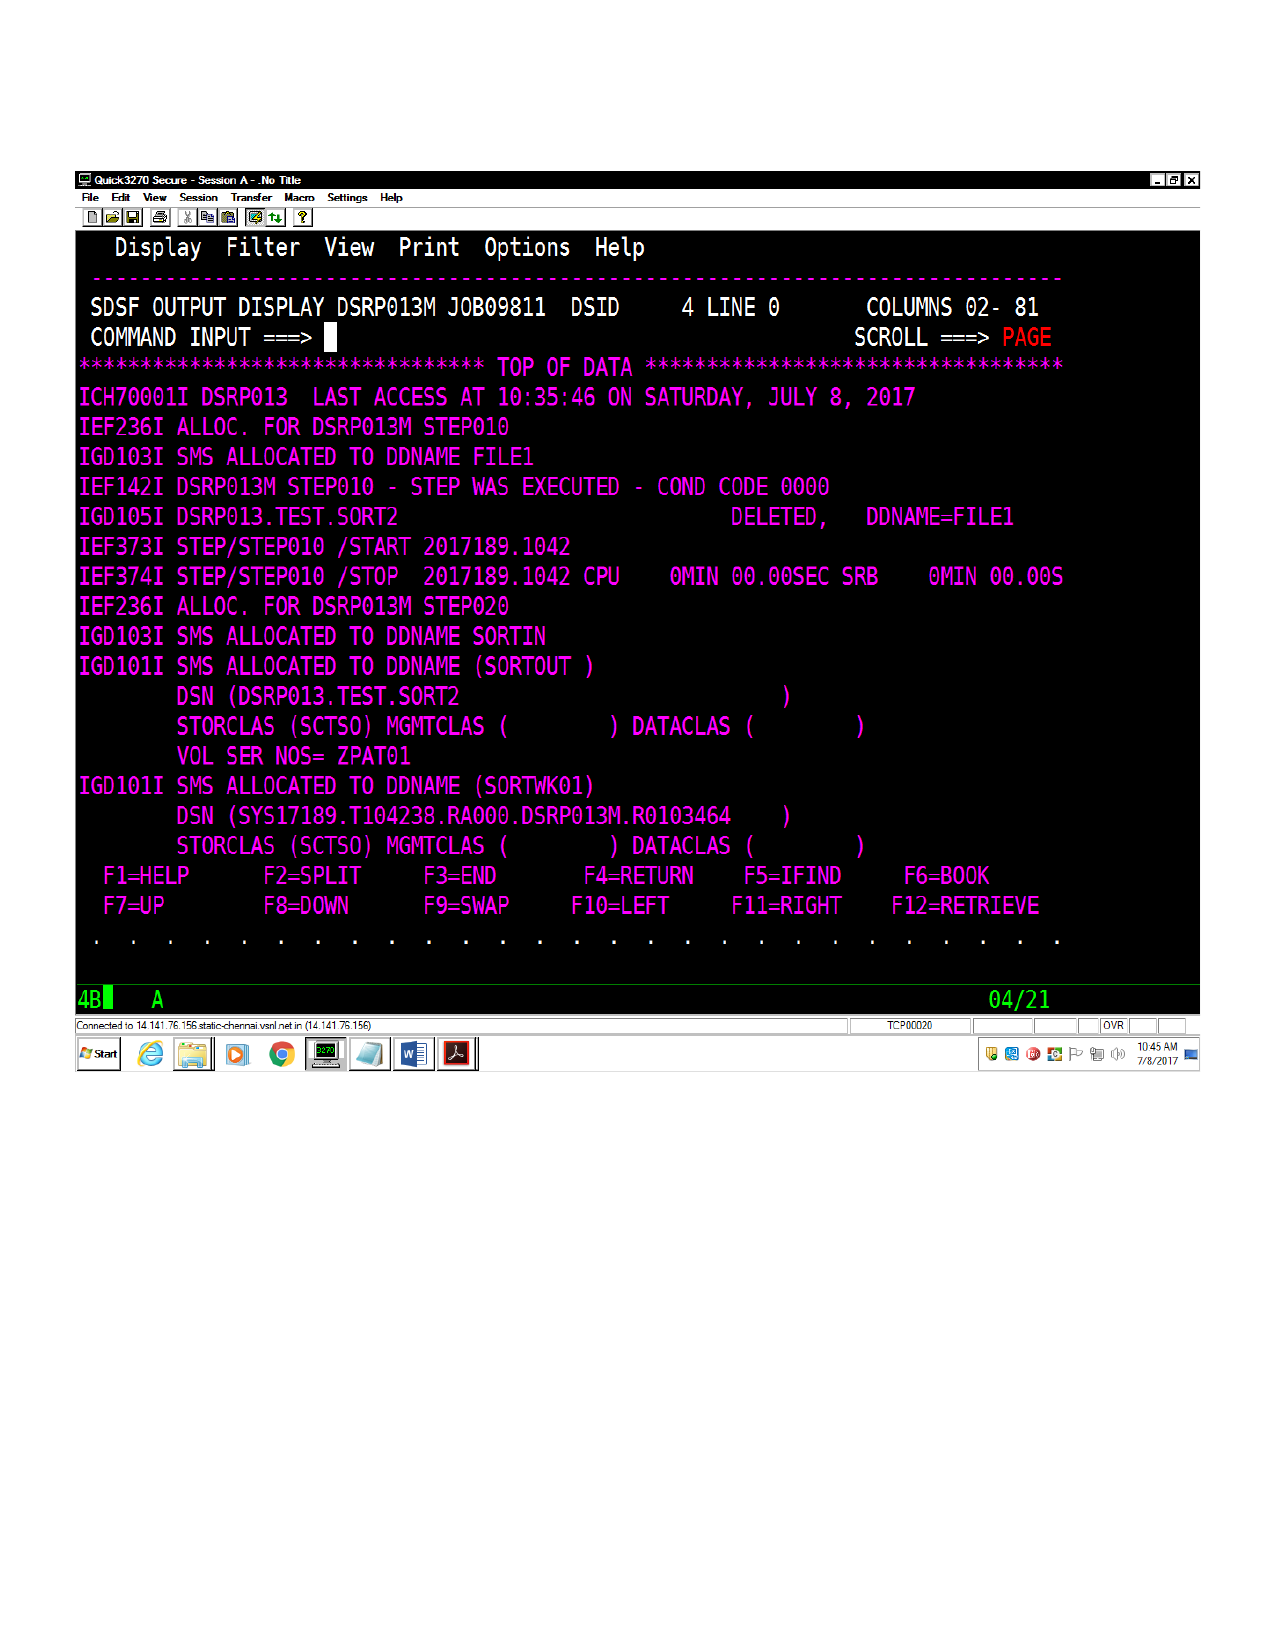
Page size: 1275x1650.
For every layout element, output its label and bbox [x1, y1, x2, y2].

picture [75, 171, 1200, 1072]
